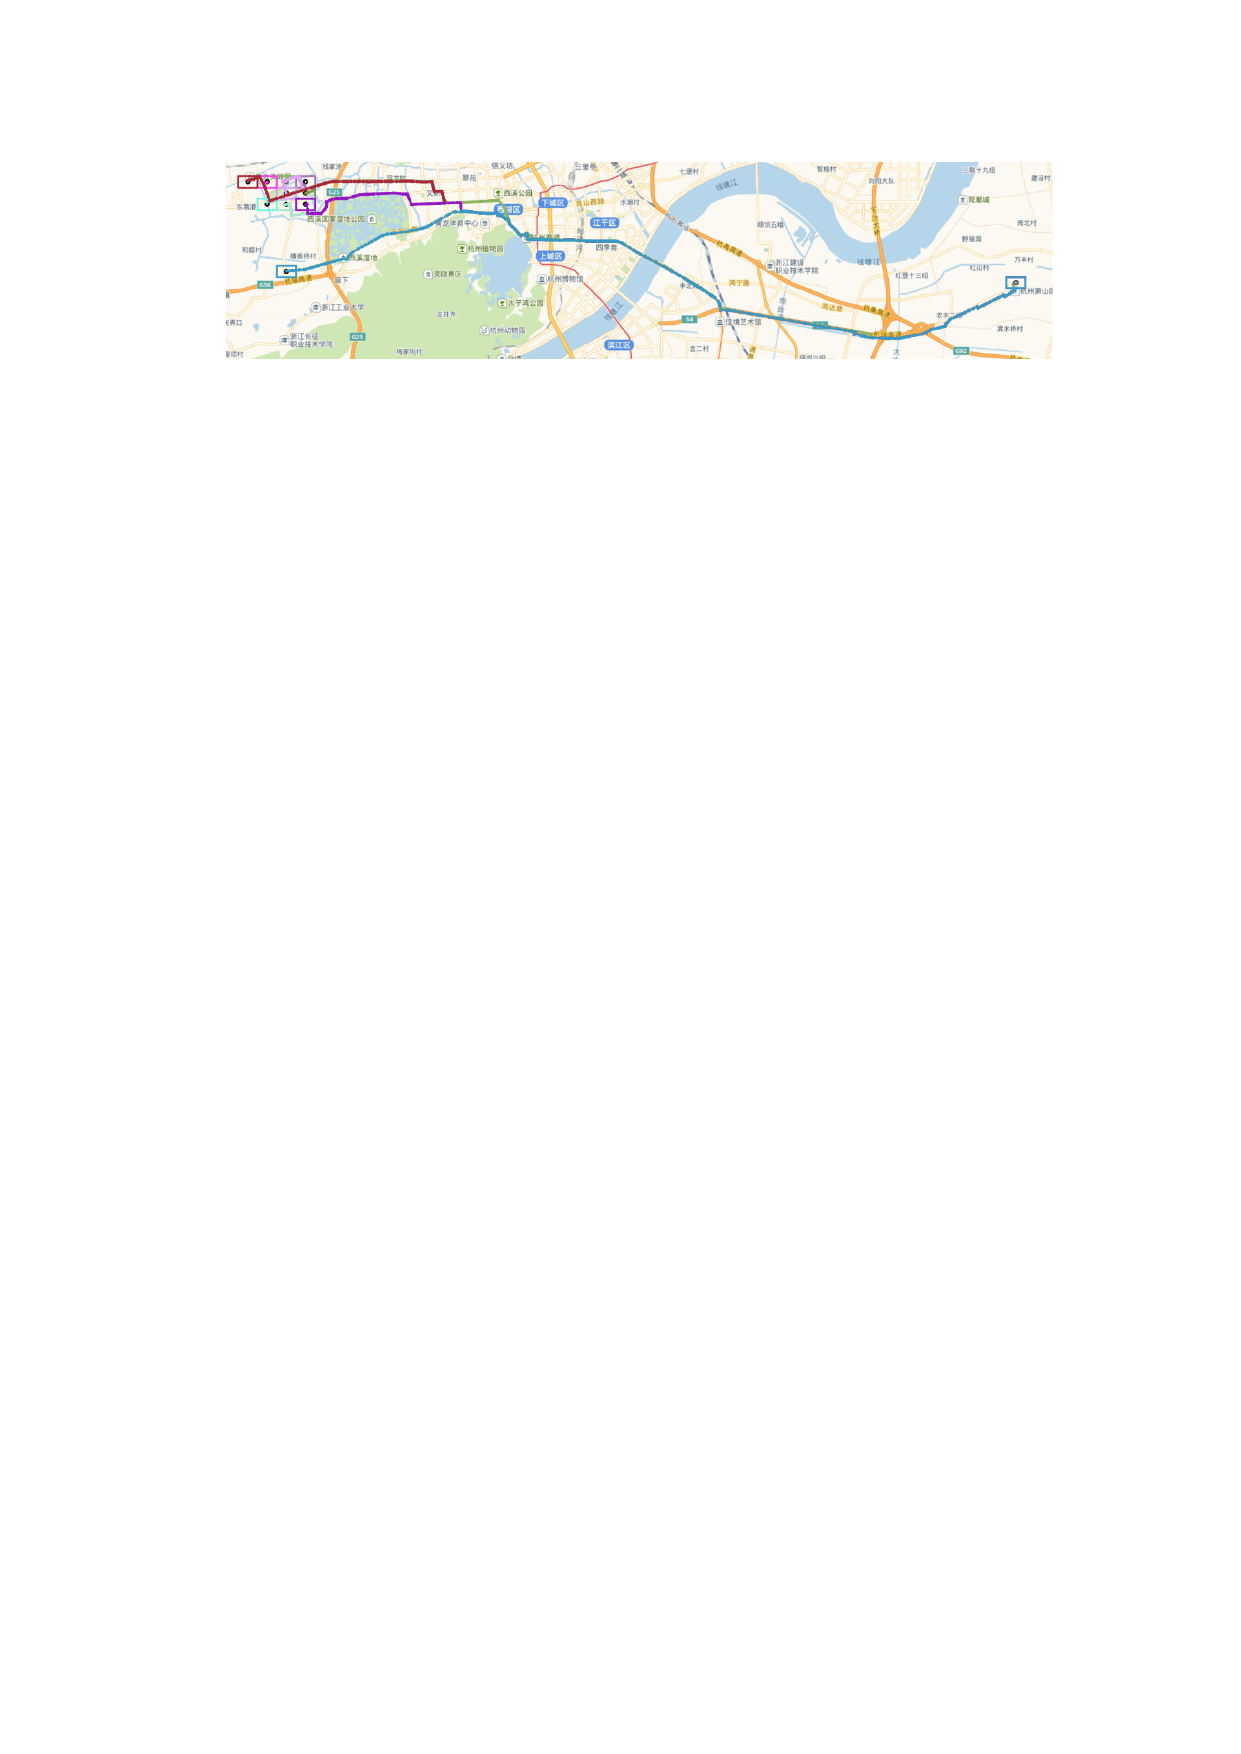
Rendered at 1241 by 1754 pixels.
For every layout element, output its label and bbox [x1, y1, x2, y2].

picture [226, 162, 1053, 359]
